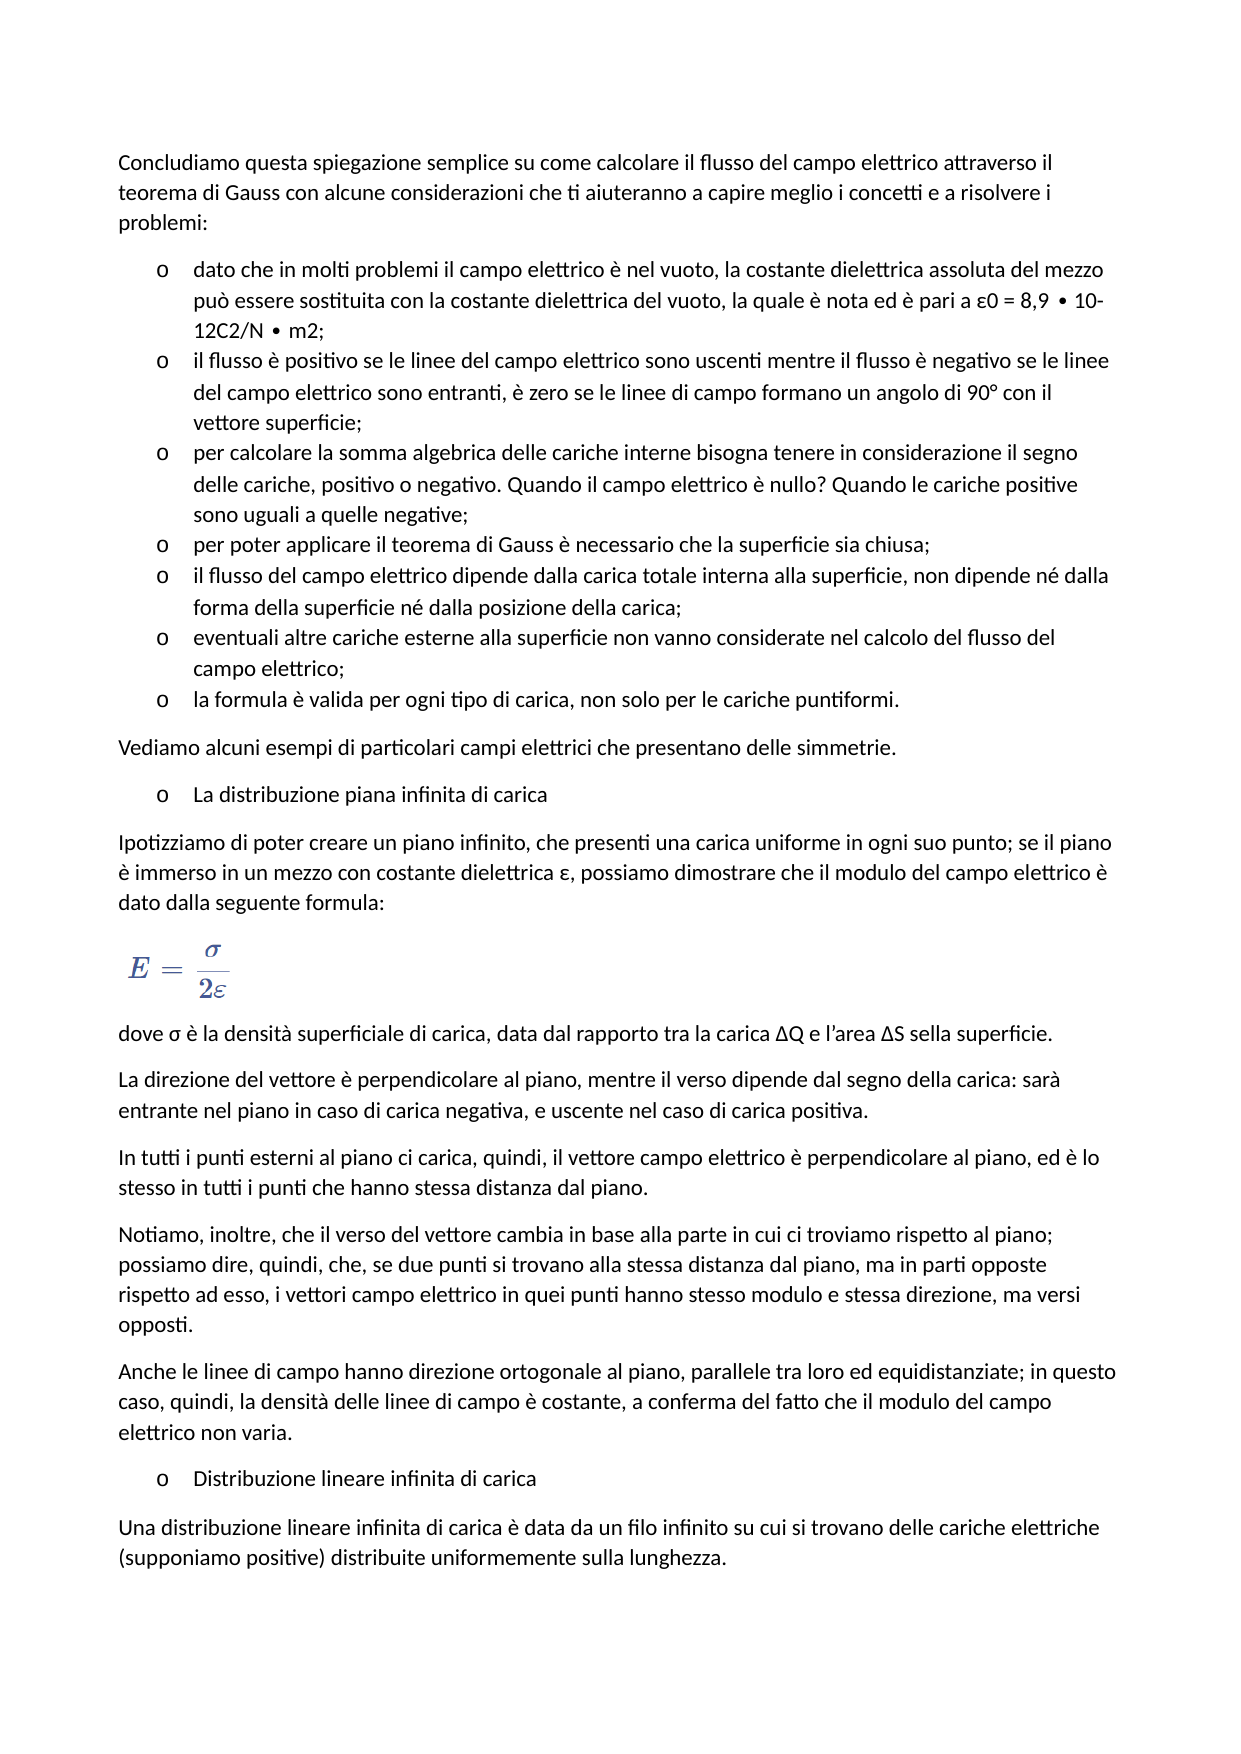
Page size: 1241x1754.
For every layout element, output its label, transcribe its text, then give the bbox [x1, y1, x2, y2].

list per poter applicare il teorema di Gauss è necessario che la superficie sia chiusa; [156, 530, 1122, 559]
text In tutti i punti esterni al piano ci carica, quindi, il vettore campo elettrico è perpendicolare al piano, ed è lo stesso in tutti i punti che hanno stessa distanza dal piano. [118, 1143, 1122, 1201]
list il flusso del campo elettrico dipende dalla carica totale interna alla superficie, non dipende né dalla forma della superficie né dalla posizione della carica; [156, 562, 1122, 621]
list per calcolare la somma algebrica delle cariche interne bisogna tenere in considerazione il segno delle cariche, positivo o negativo. Quando il campo elettrico è nullo? Quando le cariche positive sono uguali a quelle negative; [156, 438, 1122, 528]
text Anche le linee di campo hanno direzione ortogonale al piano, parallele tra loro ed equidistanziate; in questo caso, quindi, la densità delle linee di campo è costante, a conferma del fatto che il modulo del campo elettrico non varia. [118, 1357, 1122, 1446]
list eventuali altre cariche esterne alla superficie non vanno considerate nel calcolo del flusso del campo elettrico; [156, 623, 1122, 683]
picture [118, 935, 242, 1000]
text dove σ è la densità superficiale di carica, data dal rapporto tra la carica ∆Q e l’area ∆S sella superficie. [118, 1019, 1122, 1047]
list il flusso è positivo se le linee del campo elettrico sono uscenti mentre il flusso è negativo se le linee del campo elettrico sono entranti, è zero se le linee di campo formano un angolo di 90° con il vettore superficie; [156, 347, 1122, 436]
text Una distribuzione lineare infinita di carica è data da un filo infinito su cui si trovano delle cariche elettriche (supponiamo positive) distribuite uniformemente sulla lunghezza. [118, 1513, 1122, 1571]
list Distribuzione lineare infinita di carica [156, 1464, 1122, 1494]
text Vediamo alcuni esempi di particolari campi elettrici che presentano delle simmetrie. [118, 733, 1122, 761]
text Notiamo, inoltre, che il verso del vettore cambia in base alla parte in cui ci troviamo rispetto al piano; possiamo dire, quindi, che, se due punti si trovano alla stessa distanza dal piano, ma in parti opposte rispetto ad esso, i vettori campo elettrico in quei punti hanno stesso modulo e stessa direzione, ma versi opposti. [118, 1220, 1122, 1338]
text Ipotizziamo di poter creare un piano infinito, che presenti una carica uniforme in ogni suo punto; se il piano è immerso in un mezzo con costante dielettrica ε, possiamo dimostrare che il modulo del campo elettrico è dato dalla seguente formula: [118, 828, 1122, 916]
text Concludiamo questa spiegazione semplice su come calcolare il flusso del campo elettrico attraverso il teorema di Gauss con alcune considerazioni che ti aiuteranno a capire meglio i concetti e a risolvere i problemi: [118, 148, 1122, 236]
text La direzione del vettore è perpendicolare al piano, mentre il verso dipende dal segno della carica: sarà entrante nel piano in caso di carica negativa, e uscente nel caso di carica positiva. [118, 1066, 1122, 1124]
list La distribuzione piana infinita di carica [156, 780, 1122, 809]
list la formula è valida per ogni tipo di carica, non solo per le cariche puntiformi. [156, 685, 1122, 714]
list dato che in molti problemi il campo elettrico è nel vuoto, la costante dielettrica assoluta del mezzo può essere sostituita con la costante dielettrica del vuoto, la quale è nota ed è pari a ε0 = 8,9 ∙ 10-12C2/N ∙ m2; [156, 255, 1122, 344]
